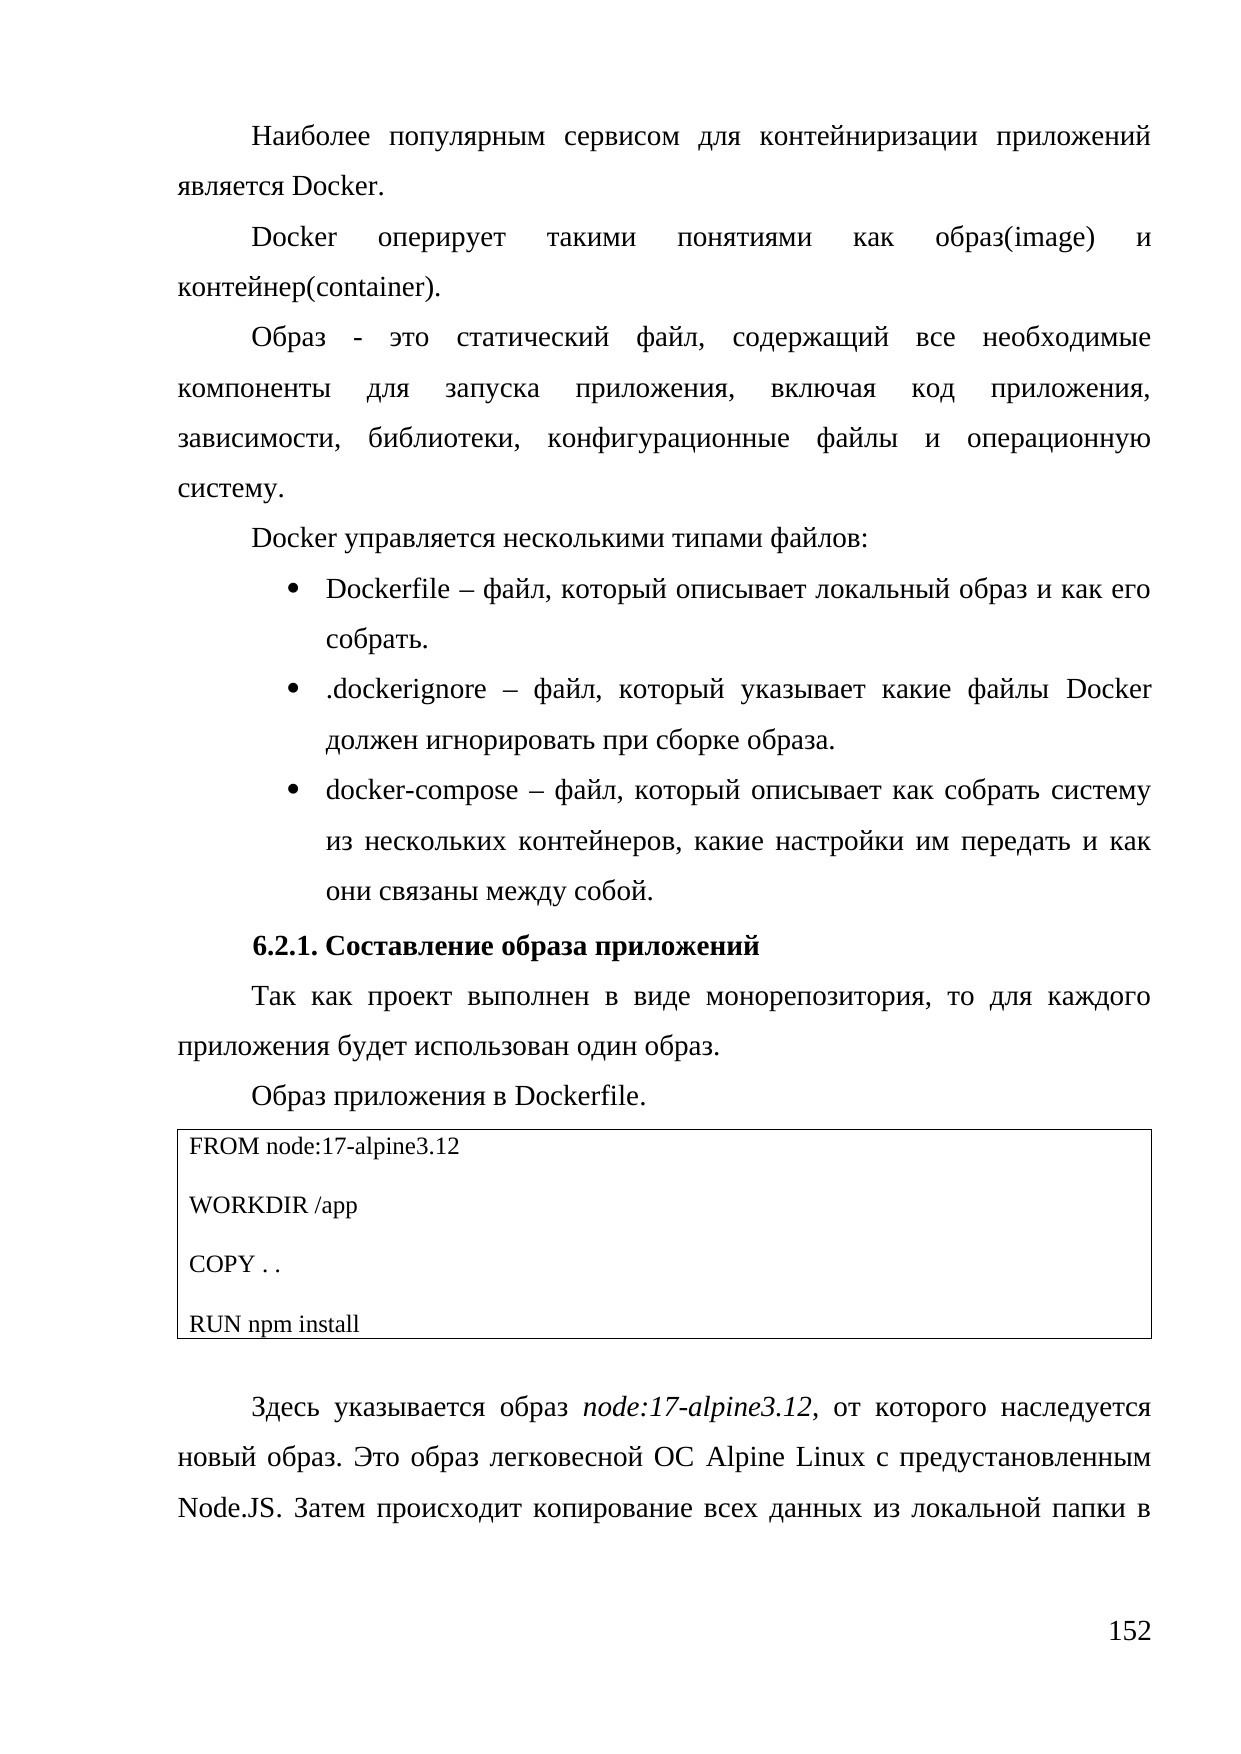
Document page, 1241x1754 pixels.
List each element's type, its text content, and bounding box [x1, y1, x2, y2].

list Dockerfile – файл, который описывает локальный образ и как его собрать. [288, 571, 1152, 655]
text Так как проект выполнен в виде монорепозитория, то для каждого приложения будет использован один образ. [177, 978, 1152, 1062]
list .dockerignore – файл, который указывает какие файлы Docker должен игнорировать при сборке образа. [288, 672, 1152, 756]
text Docker оперирует такими понятиями как образ(image) и контейнер(container). [177, 219, 1152, 303]
text Docker управляется несколькими типами файлов: [177, 521, 1152, 554]
text Наиболее популярным сервисом для контейниризации приложений является Docker. [177, 118, 1152, 202]
text Образ - это статический файл, содержащий все необходимые компоненты для запуска приложения, включая код приложения, зависимости, библиотеки, конфигурационные файлы и операционную систему. [177, 319, 1152, 504]
subtitle Составление образа приложений [252, 928, 1152, 961]
table_header FROM node:17-alpine3.12 WORKDIR /app COPY . . RUN npm install [178, 1130, 1151, 1338]
text Образ приложения в Dockerfile. [177, 1078, 1152, 1112]
list docker-compose – файл, который описывает как собрать систему из нескольких контейнеров, какие настройки им передать и как они связаны между собой. [288, 772, 1152, 907]
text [177, 1389, 1152, 1523]
